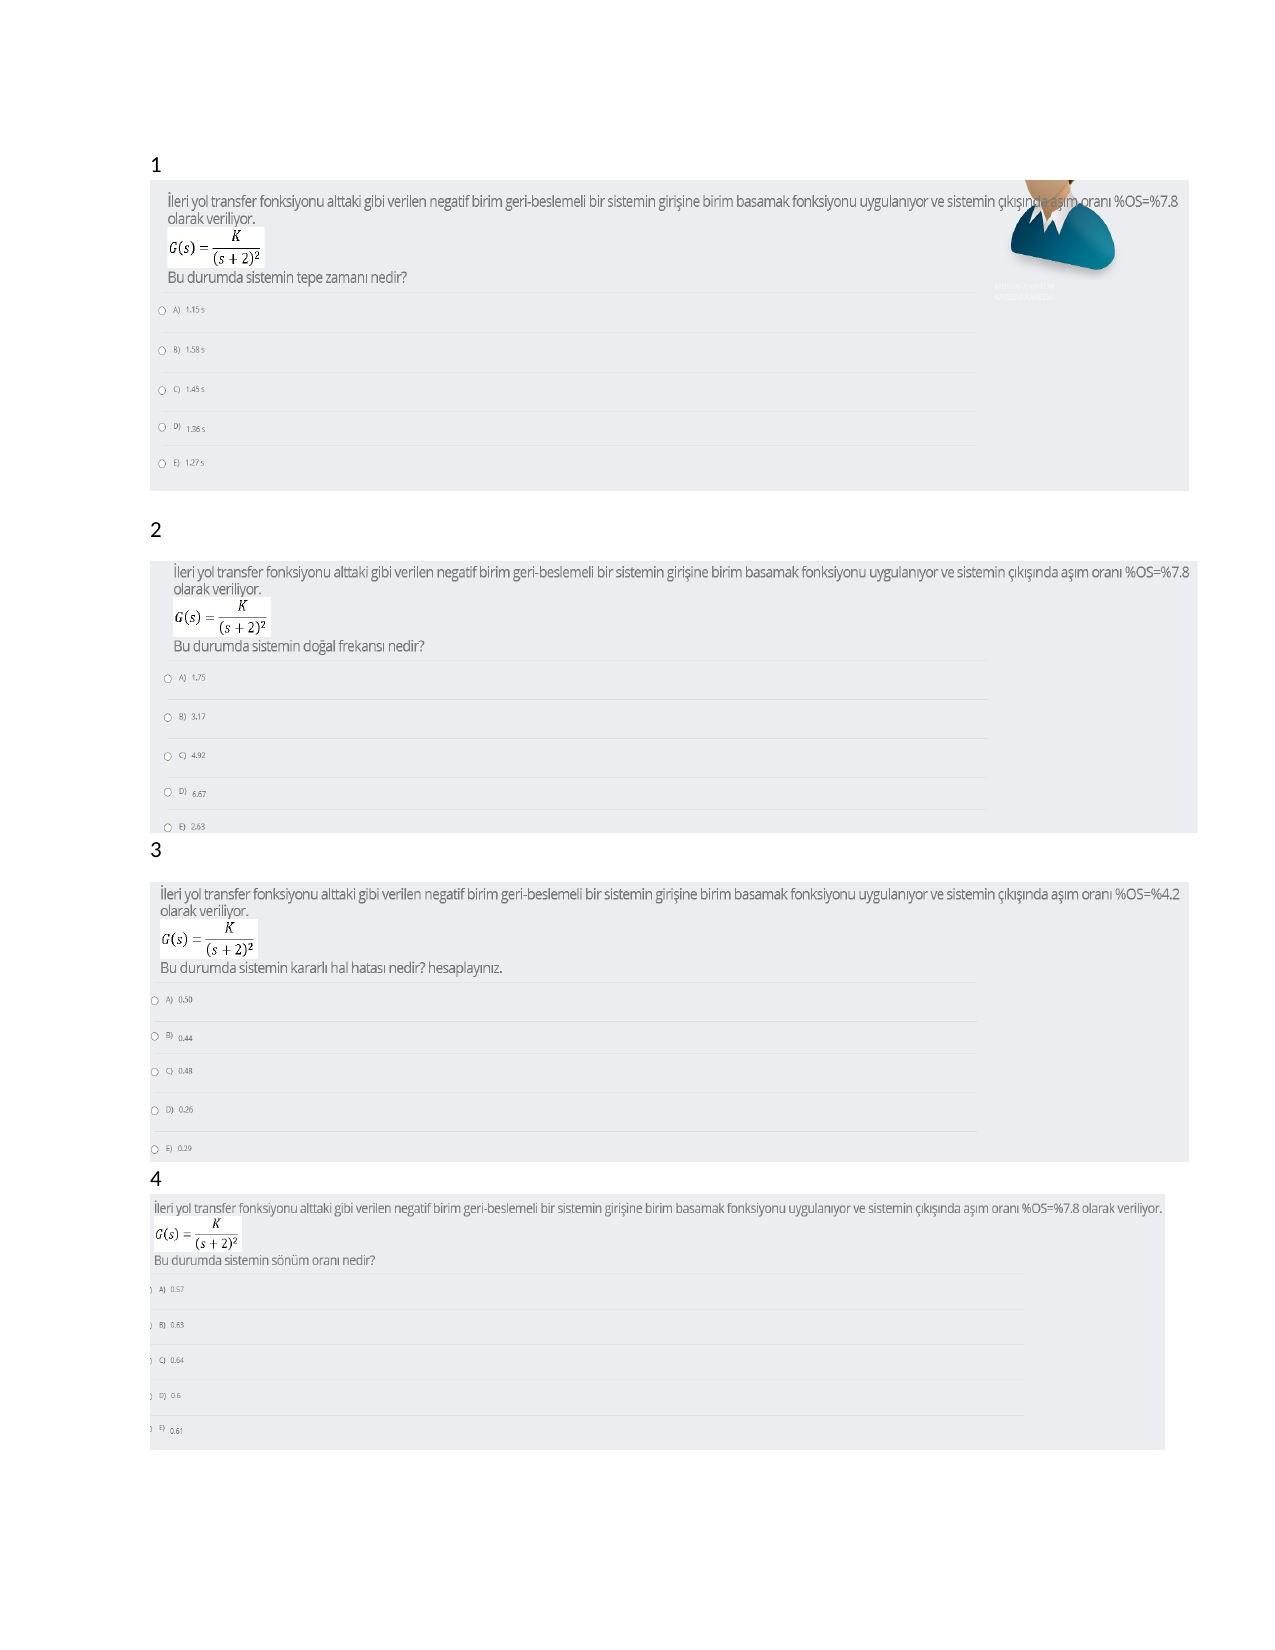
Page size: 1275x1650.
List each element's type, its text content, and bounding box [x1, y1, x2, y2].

picture [150, 882, 1189, 1162]
picture [150, 561, 1198, 833]
picture [150, 1194, 1165, 1450]
text 4 [150, 1162, 1125, 1194]
text 3 [150, 833, 1125, 863]
picture [150, 180, 1189, 491]
text 1 [150, 150, 1125, 180]
text 2 [150, 515, 1125, 543]
